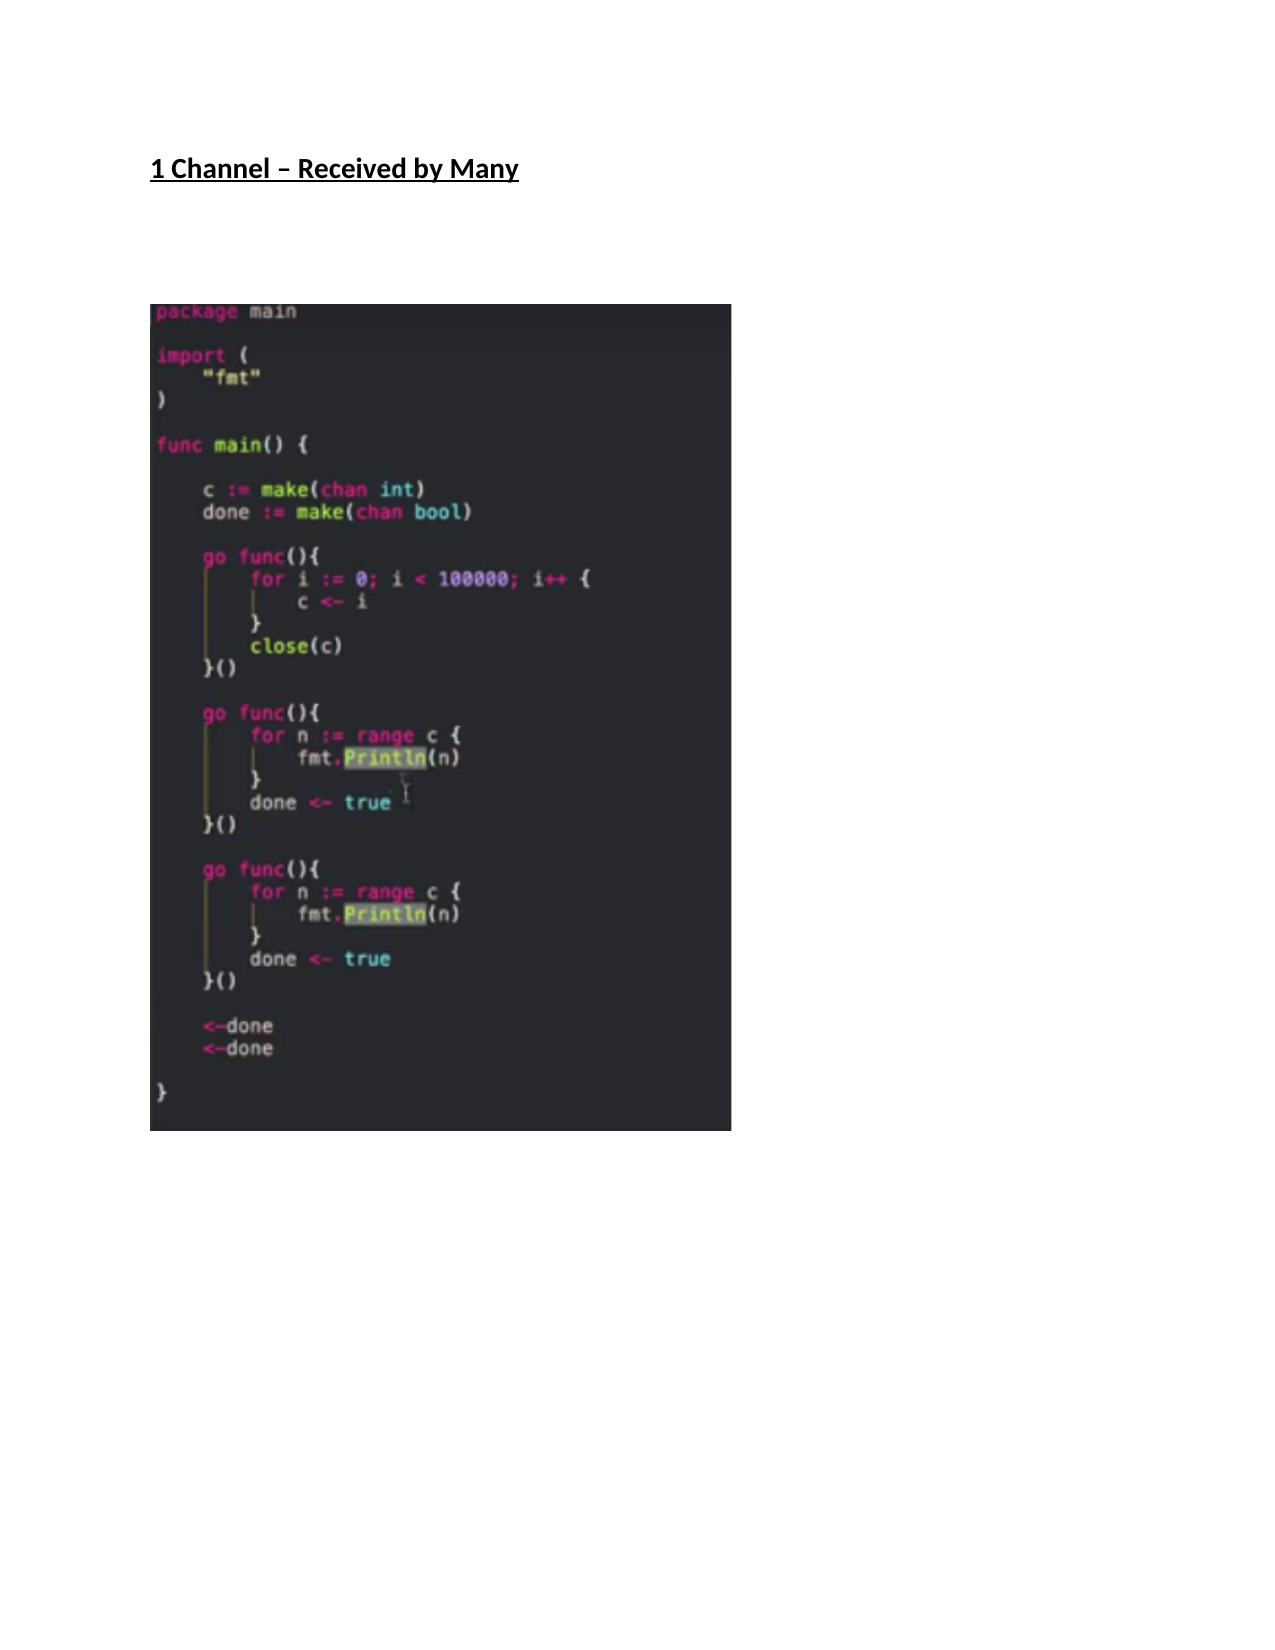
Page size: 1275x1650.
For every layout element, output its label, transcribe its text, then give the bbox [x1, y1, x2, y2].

text 1 Channel – Received by Many [150, 150, 1125, 186]
picture [150, 304, 732, 1131]
